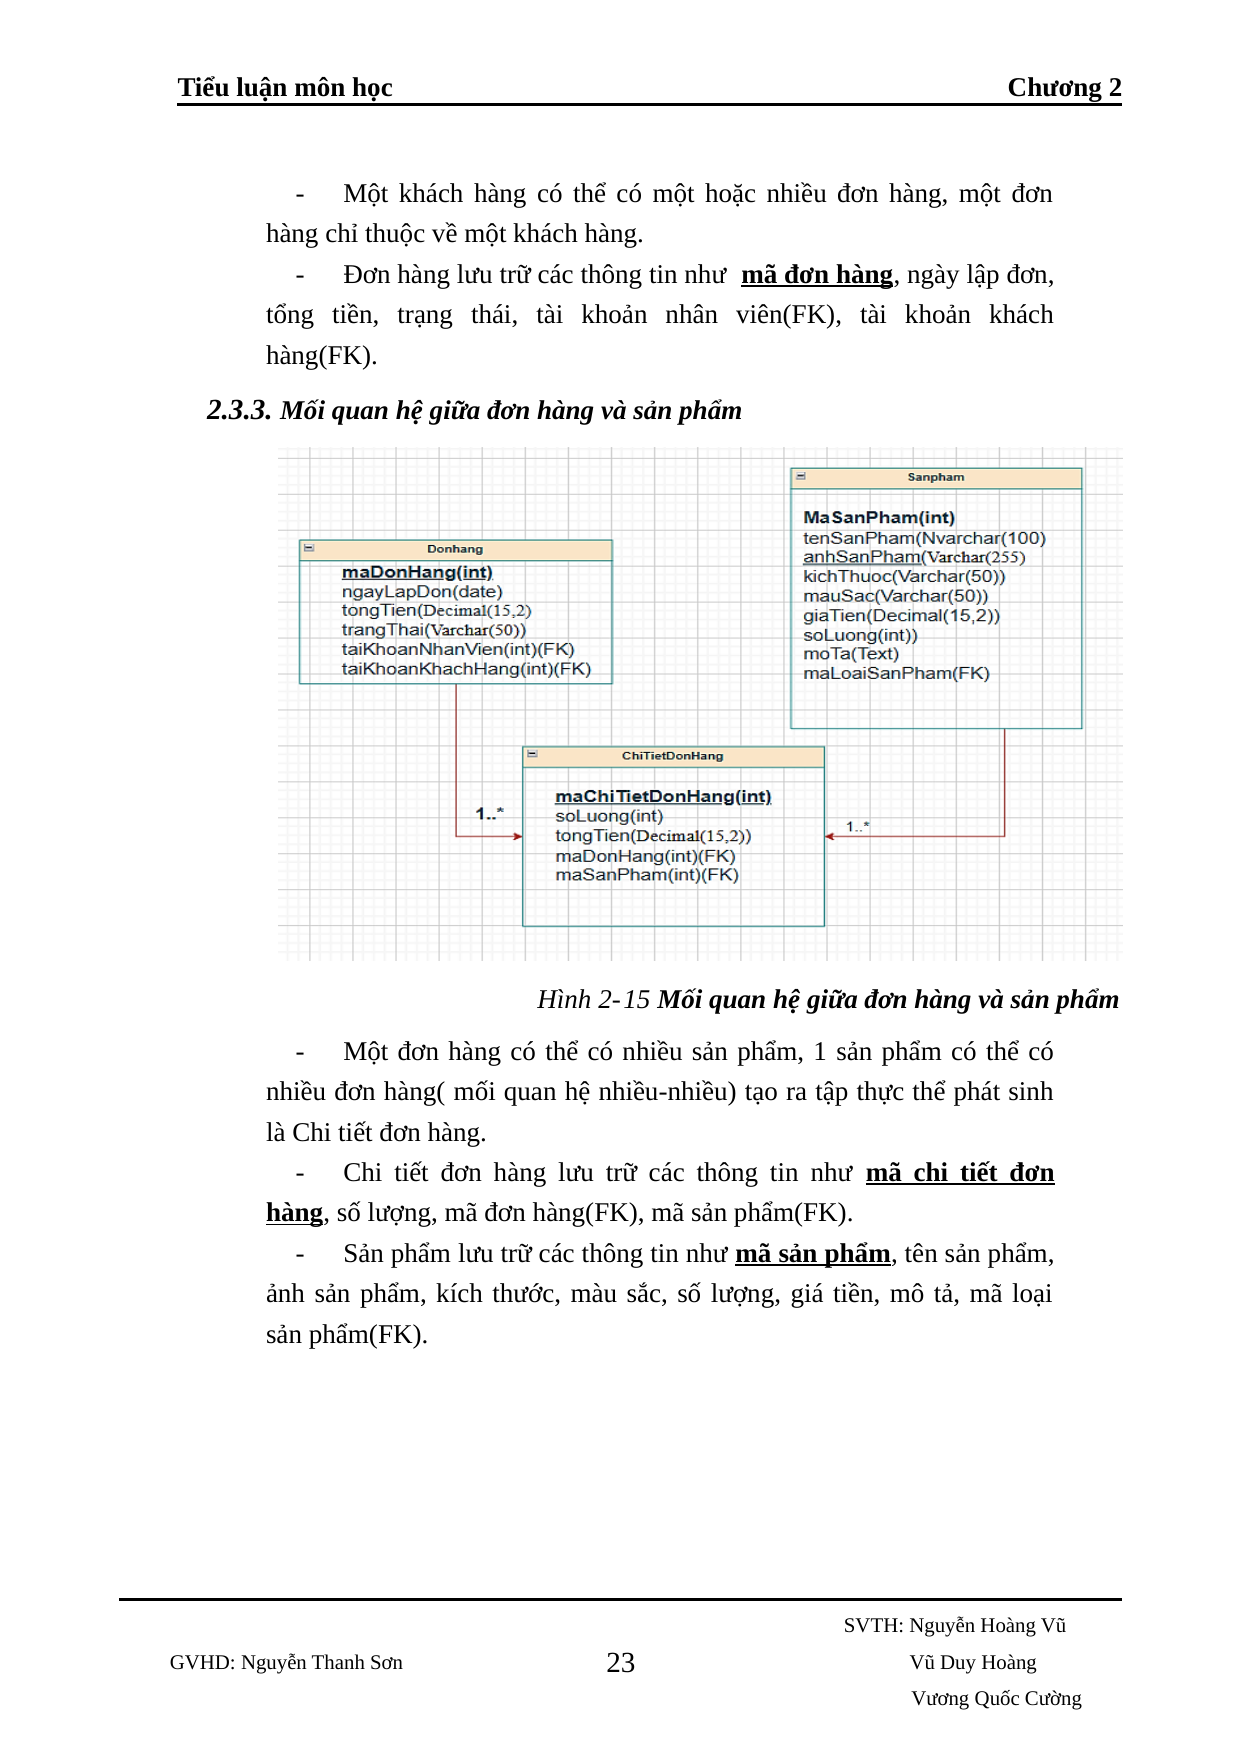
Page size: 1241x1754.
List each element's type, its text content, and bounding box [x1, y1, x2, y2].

list Một đơn hàng có thể có nhiều sản phẩm, 1 sản phẩm có thể có nhiều đơn hàng( mối quan hệ nhiều-nhiều) tạo ra tập thực thể phát sinh là Chi tiết đơn hàng. [266, 1035, 1055, 1147]
picture [278, 447, 1123, 961]
list Một khách hàng có thể có một hoặc nhiều đơn hàng, một đơn hàng chỉ thuộc về một khách hàng. [266, 177, 1055, 249]
subtitle Mối quan hệ giữa đơn hàng và sản phẩm [207, 392, 1055, 425]
list Đơn hàng lưu trữ các thông tin như mã đơn hàng, ngày lập đơn, tổng tiền, trạng thái, tài khoản nhân viên(FK), tài khoản khách hàng(FK). [266, 258, 1055, 370]
list Sản phẩm lưu trữ các thông tin như mã sản phẩm, tên sản phẩm, ảnh sản phẩm, kích thước, màu sắc, số lượng, giá tiền, mô tả, mã loại sản phẩm(FK). [266, 1237, 1055, 1349]
list Chi tiết đơn hàng lưu trữ các thông tin như mã chi tiết đơn hàng, số lượng, mã đơn hàng(FK), mã sản phẩm(FK). [266, 1156, 1055, 1228]
text Hình 2-15 Mối quan hệ giữa đơn hàng và sản phẩm [118, 983, 1122, 1014]
